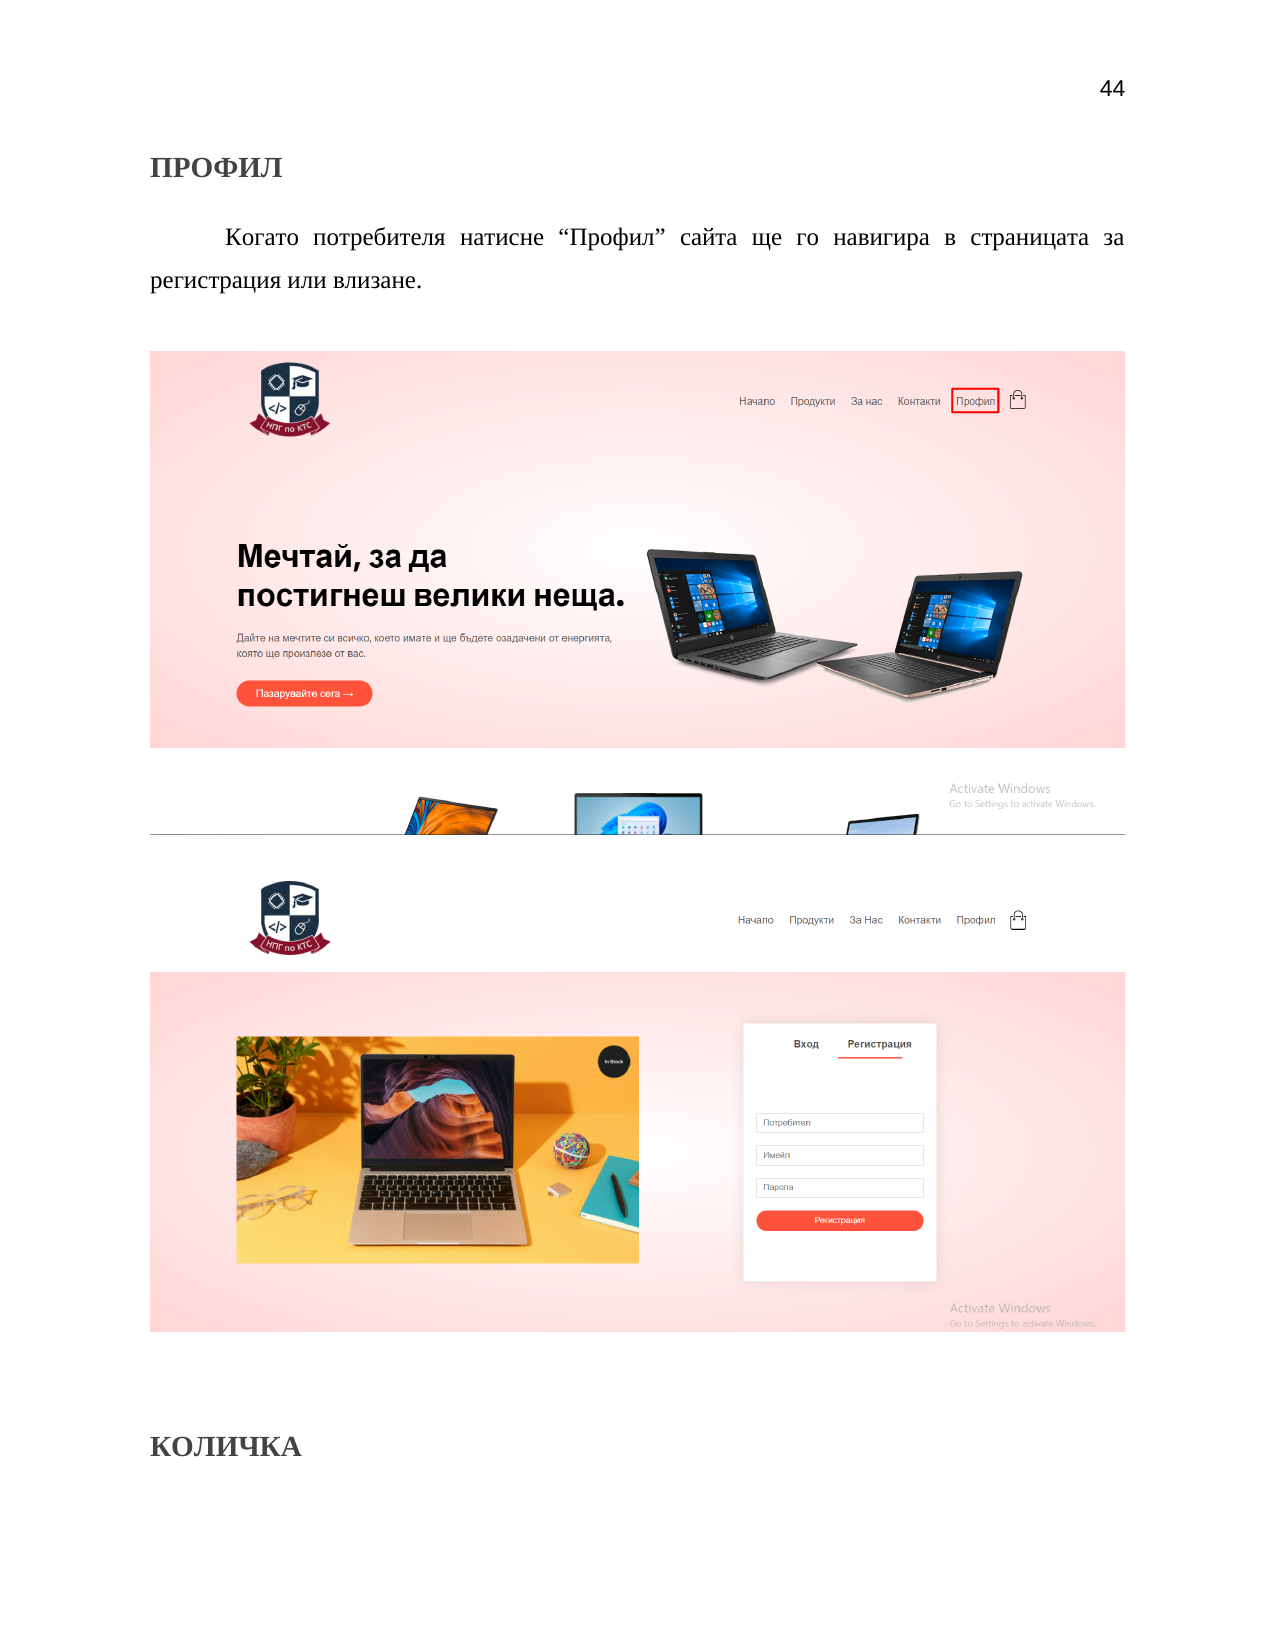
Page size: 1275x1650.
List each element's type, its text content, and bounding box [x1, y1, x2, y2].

subtitle КОЛИЧКА [150, 1429, 1125, 1462]
text Когато потребителя натисне “Профил” сайта ще го навигира в страницата за регистрация или влизане. [150, 222, 1125, 294]
picture [150, 868, 1125, 1332]
subtitle ПРОФИЛ [150, 150, 1125, 183]
picture [150, 351, 1125, 835]
